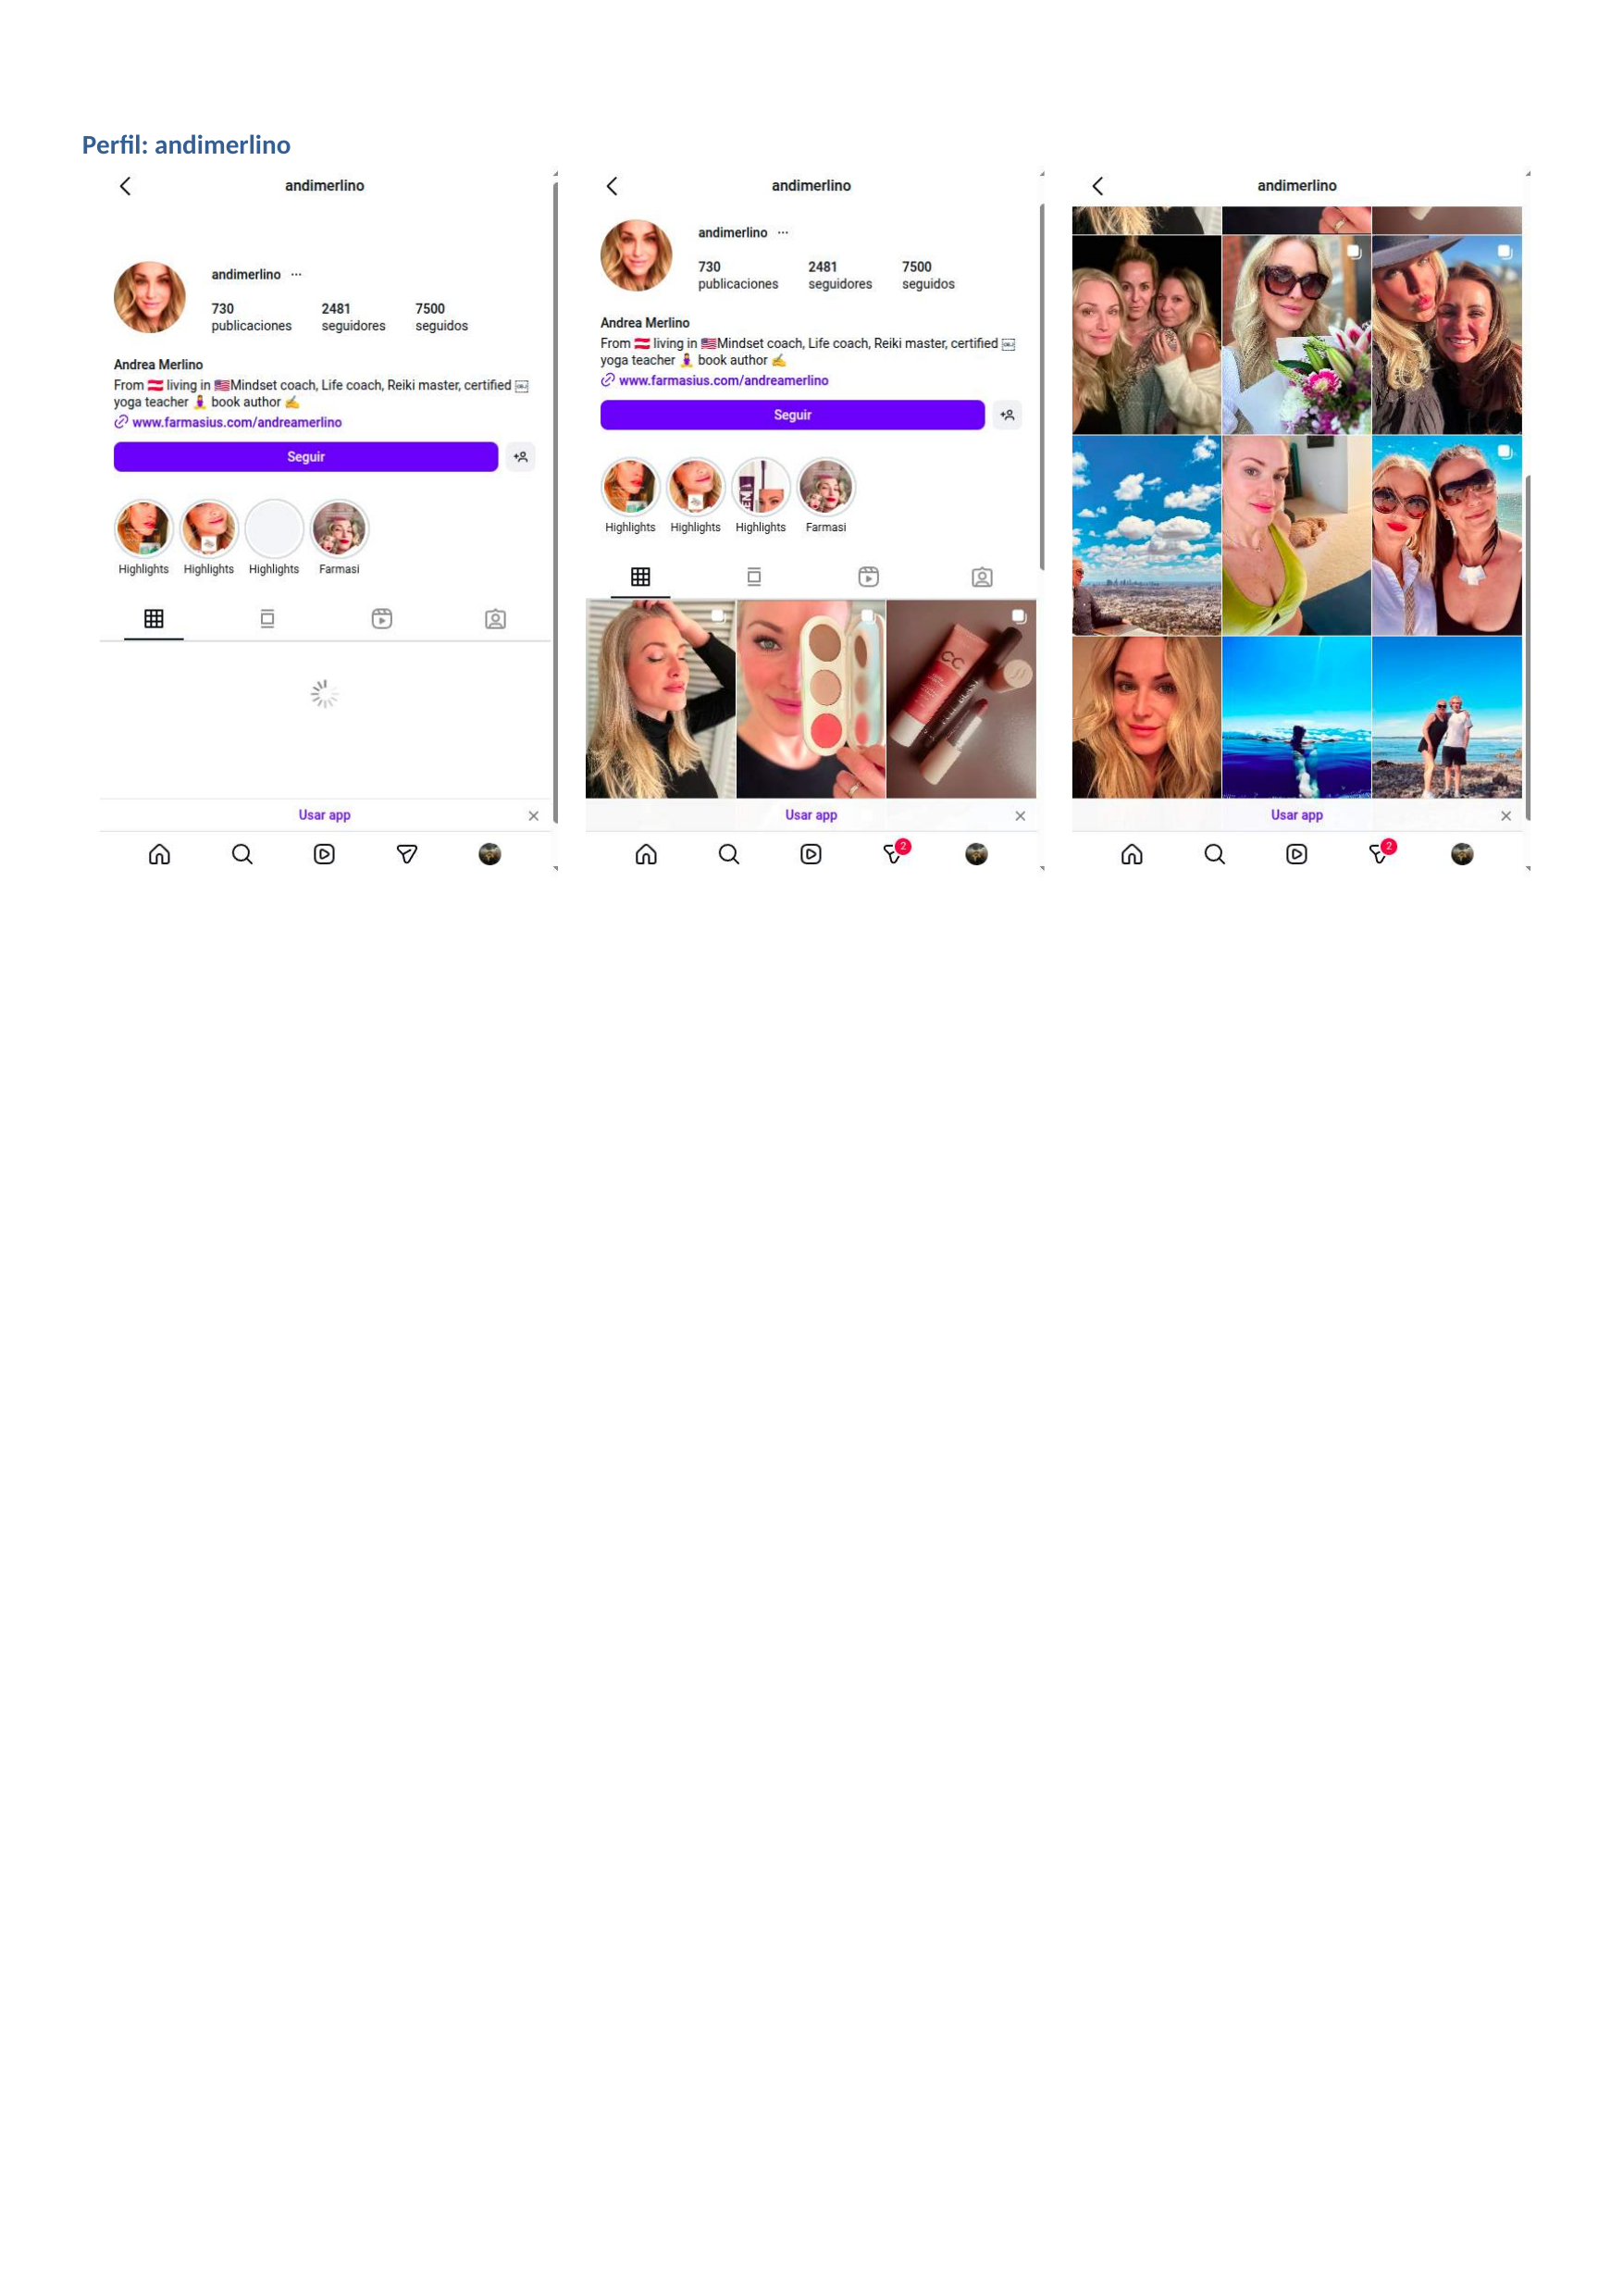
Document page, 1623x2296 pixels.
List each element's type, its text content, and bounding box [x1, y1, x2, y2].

picture [1089, 531, 1099, 537]
picture [1124, 503, 1132, 510]
picture [1072, 166, 1531, 877]
table_header [558, 167, 1044, 900]
table_header [1045, 167, 1530, 900]
subtitle Perfil: andimerlino [81, 128, 1541, 161]
picture [586, 166, 1045, 877]
table_header [71, 167, 558, 900]
picture [99, 166, 558, 877]
